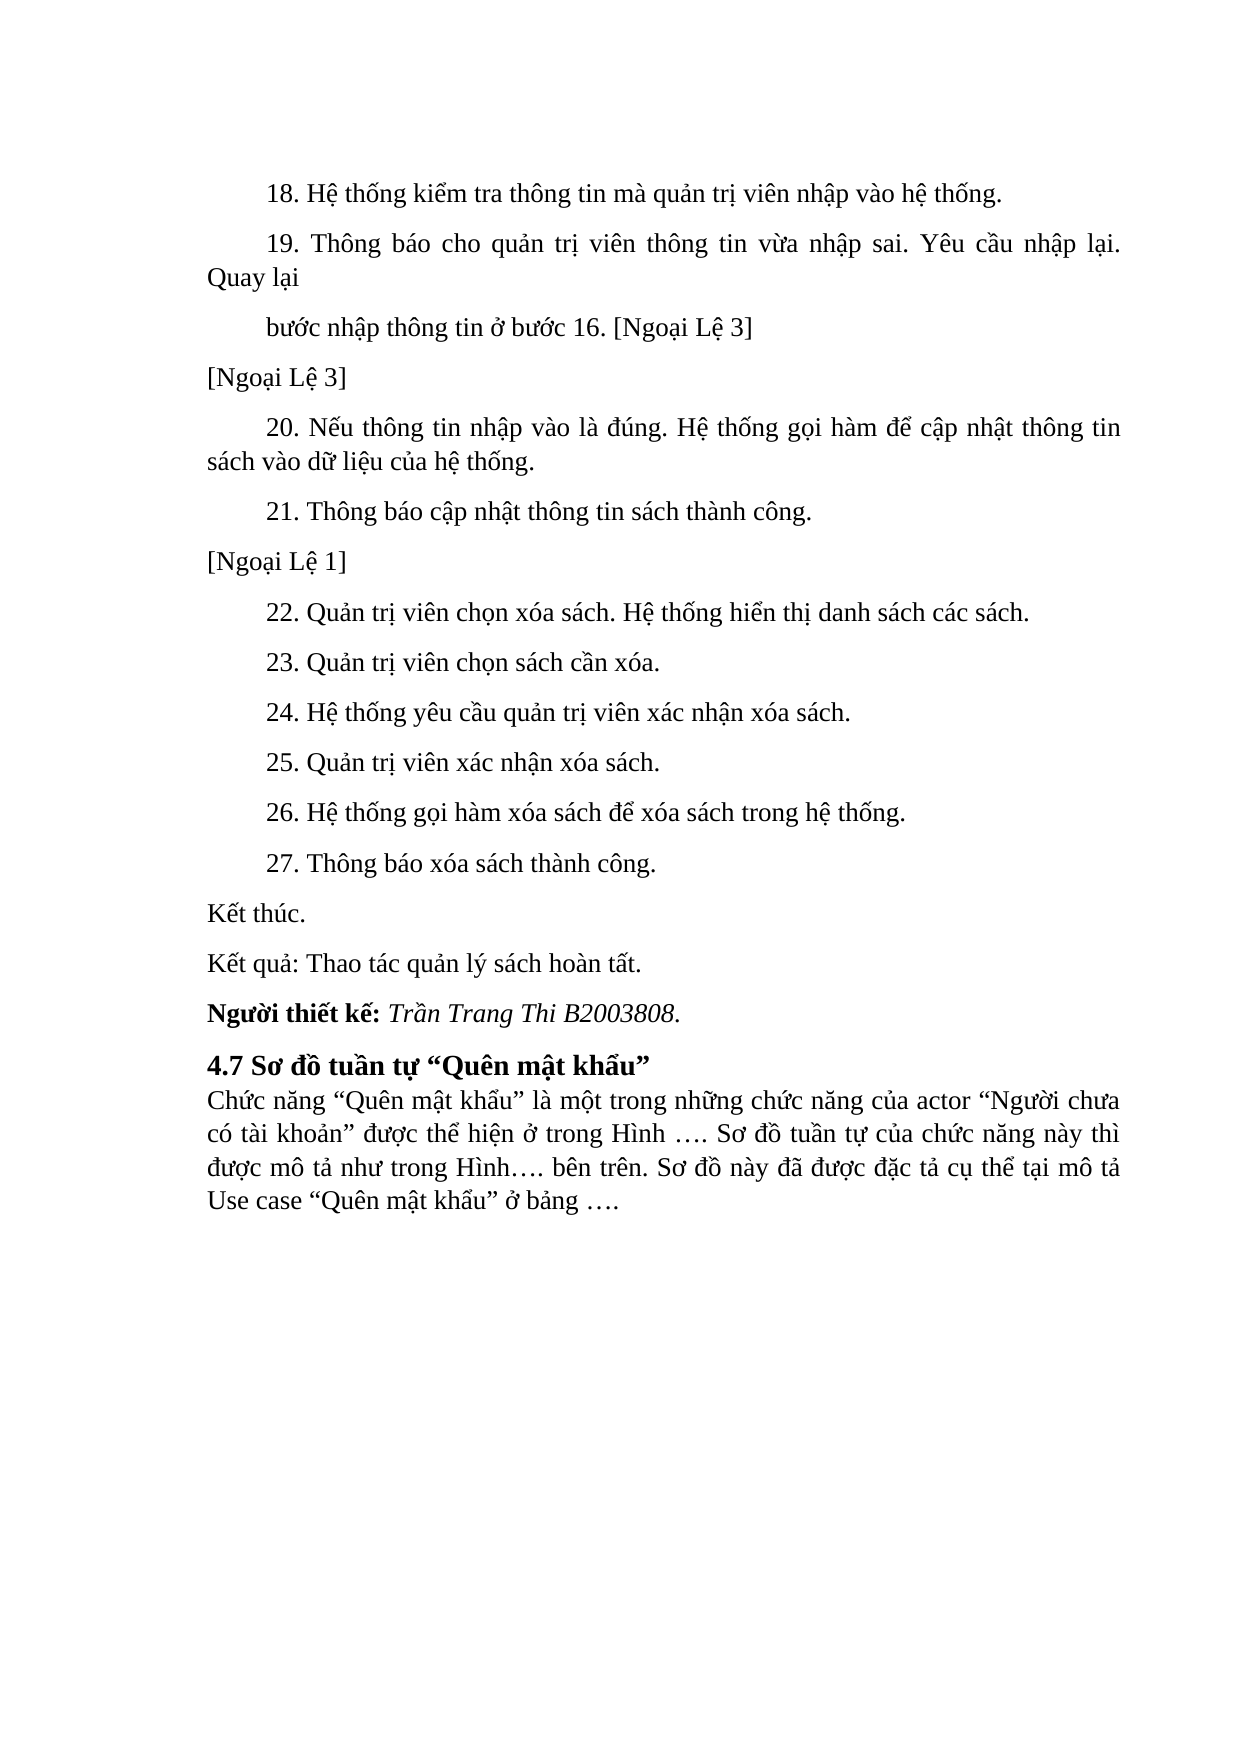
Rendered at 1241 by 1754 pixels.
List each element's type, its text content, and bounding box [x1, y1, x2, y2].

text 27. Thông báo xóa sách thành công. [207, 847, 1122, 878]
text 20. Nếu thông tin nhập vào là đúng. Hệ thống gọi hàm để cập nhật thông tin sách vào dữ liệu của hệ thống. [207, 412, 1122, 476]
text 23. Quản trị viên chọn sách cần xóa. [207, 646, 1122, 677]
text [Ngoại Lệ 1] [207, 546, 1122, 577]
text Chức năng “Quên mật khẩu” là một trong những chức năng của actor “Người chưa có tài khoản” được thể hiện ở trong Hình …. Sơ đồ tuần tự của chức năng này thì được mô tả như trong Hình…. bên trên. Sơ đồ này đã được đặc tả cụ thể tại mô tả Use case “Quên mật khẩu” ở bảng …. [207, 1084, 1122, 1216]
text Kết thúc. [207, 897, 1122, 928]
text bước nhập thông tin ở bước 16. [Ngoại Lệ 3] [207, 311, 1122, 342]
text 25. Quản trị viên xác nhận xóa sách. [207, 746, 1122, 777]
text 22. Quản trị viên chọn xóa sách. Hệ thống hiển thị danh sách các sách. [207, 596, 1122, 627]
text 18. Hệ thống kiểm tra thông tin mà quản trị viên nhập vào hệ thống. [207, 177, 1122, 208]
text 21. Thông báo cập nhật thông tin sách thành công. [207, 495, 1122, 526]
text 26. Hệ thống gọi hàm xóa sách để xóa sách trong hệ thống. [207, 797, 1122, 828]
subtitle 4.7 Sơ đồ tuần tự “Quên mật khẩu” [207, 1048, 1122, 1081]
text 19. Thông báo cho quản trị viên thông tin vừa nhập sai. Yêu cầu nhập lại. Quay lại [207, 227, 1122, 292]
text [Ngoại Lệ 3] [207, 361, 1122, 392]
text 24. Hệ thống yêu cầu quản trị viên xác nhận xóa sách. [207, 696, 1122, 727]
text Người thiết kế: Trần Trang Thi B2003808. [207, 997, 1122, 1028]
text Kết quả: Thao tác quản lý sách hoàn tất. [207, 947, 1122, 978]
